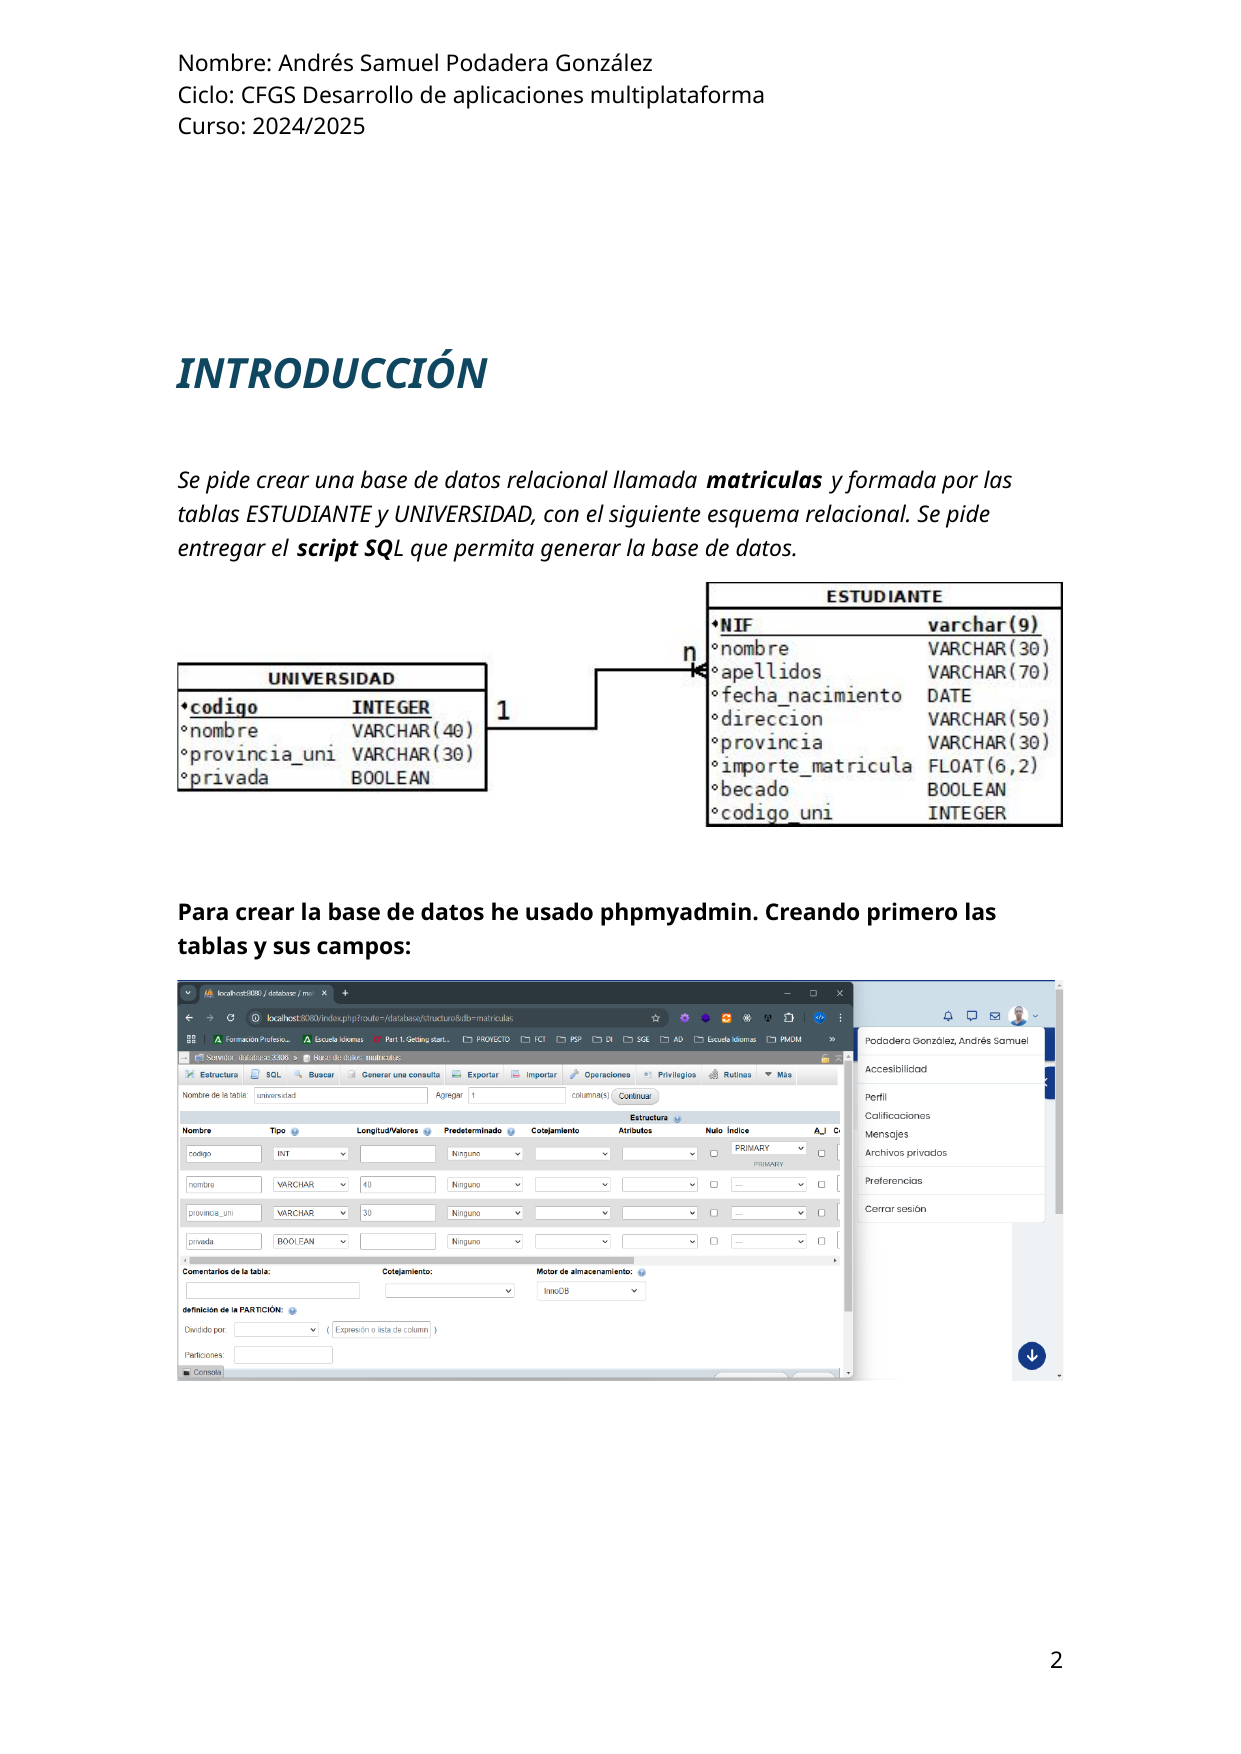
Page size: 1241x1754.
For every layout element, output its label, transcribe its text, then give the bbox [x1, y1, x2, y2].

subtitle INTRODUCCIÓN [177, 344, 1063, 401]
picture [177, 582, 1063, 827]
text Para crear la base de datos he usado phpmyadmin. Creando primero las tablas y sus campos: [177, 896, 1063, 961]
picture [177, 980, 1064, 1381]
text Se pide crear una base de datos relacional llamada matriculas y formada por las tablas ESTUDIANTE y UNIVERSIDAD, con el siguiente esquema relacional. Se pide entregar el script SQL que permita generar la base de datos. [177, 464, 1063, 563]
